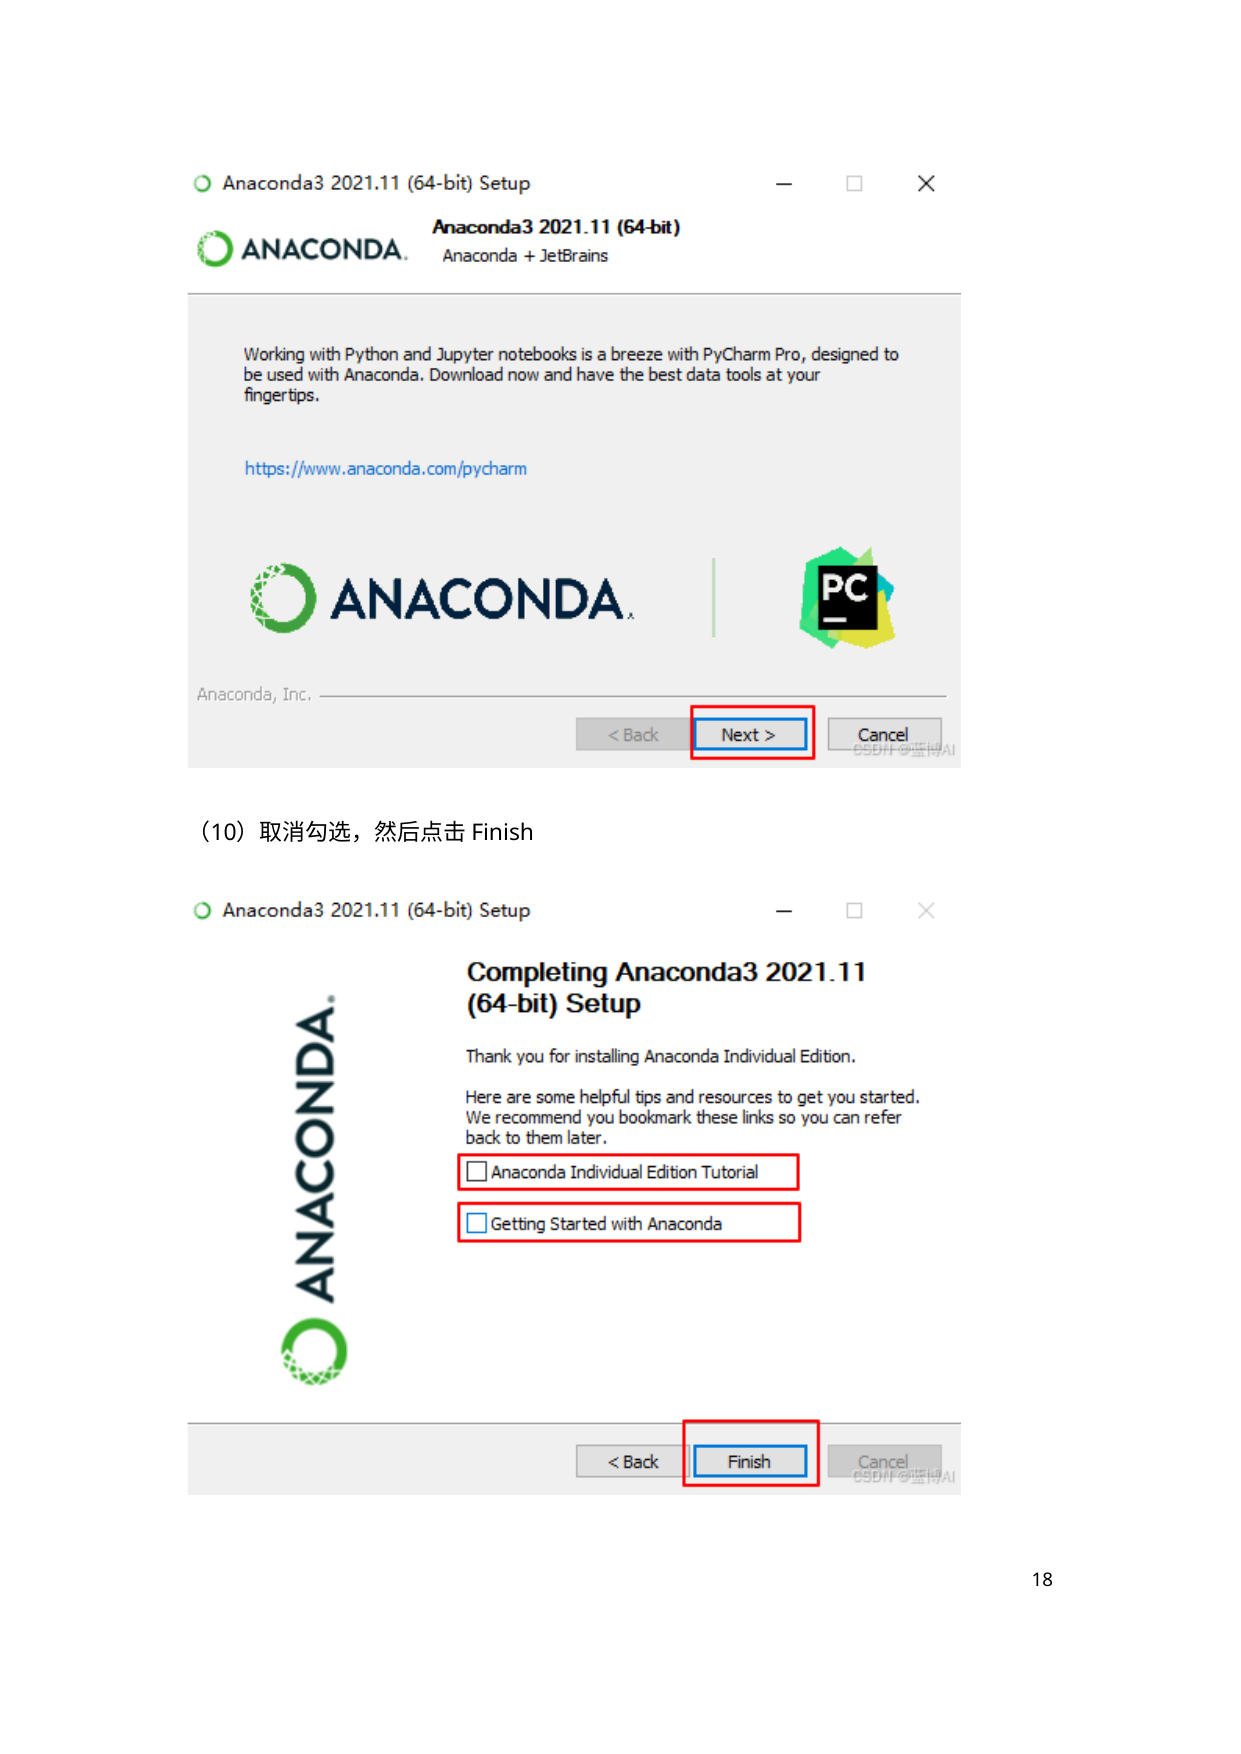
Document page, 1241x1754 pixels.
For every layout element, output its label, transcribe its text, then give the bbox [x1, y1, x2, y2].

picture [187, 892, 961, 1495]
picture [187, 168, 961, 768]
text （10）取消勾选，然后点击 Finish [187, 798, 1053, 863]
